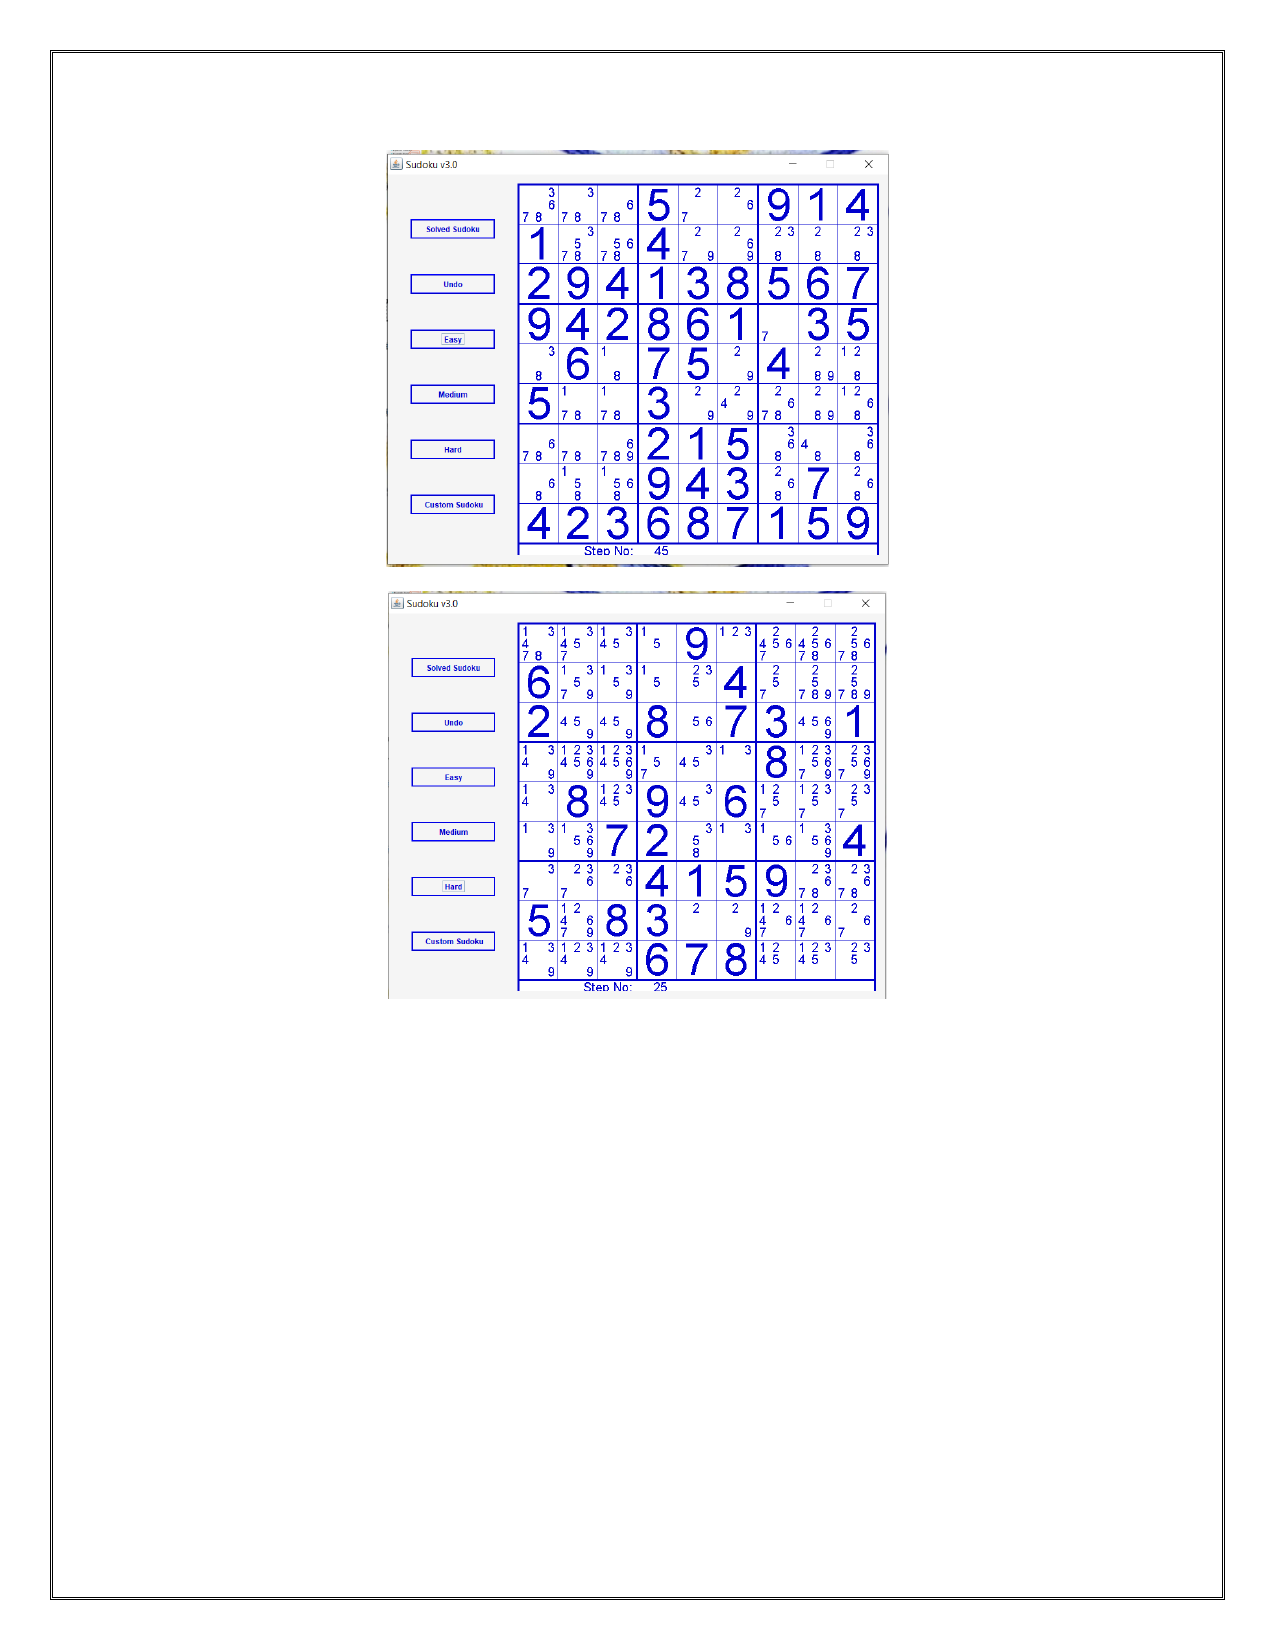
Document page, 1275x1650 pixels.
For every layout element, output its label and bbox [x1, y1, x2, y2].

picture [388, 591, 887, 999]
picture [386, 150, 889, 567]
